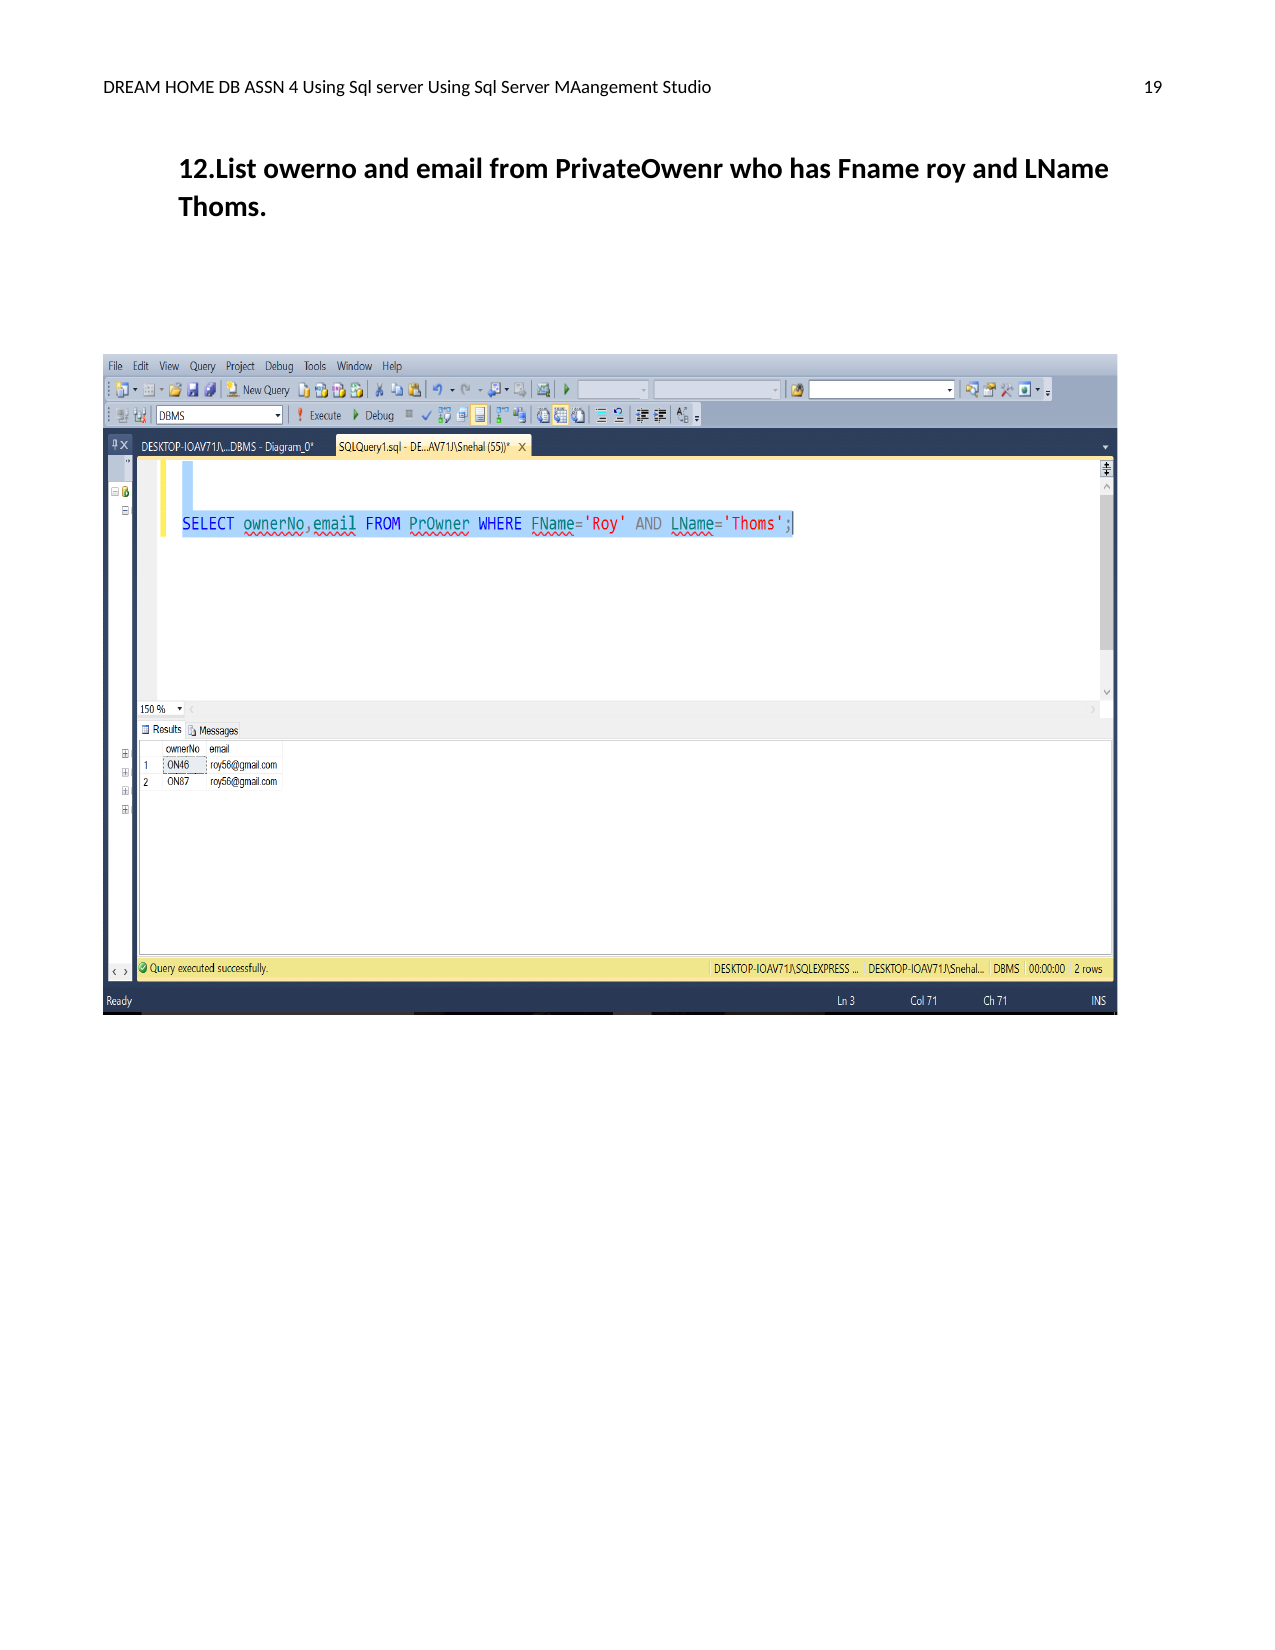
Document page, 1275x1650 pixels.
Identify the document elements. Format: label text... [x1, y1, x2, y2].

list 12.List owerno and email from PrivateOwenr who has Fname roy and LName Thoms. [178, 150, 1162, 224]
picture [103, 353, 1118, 1015]
